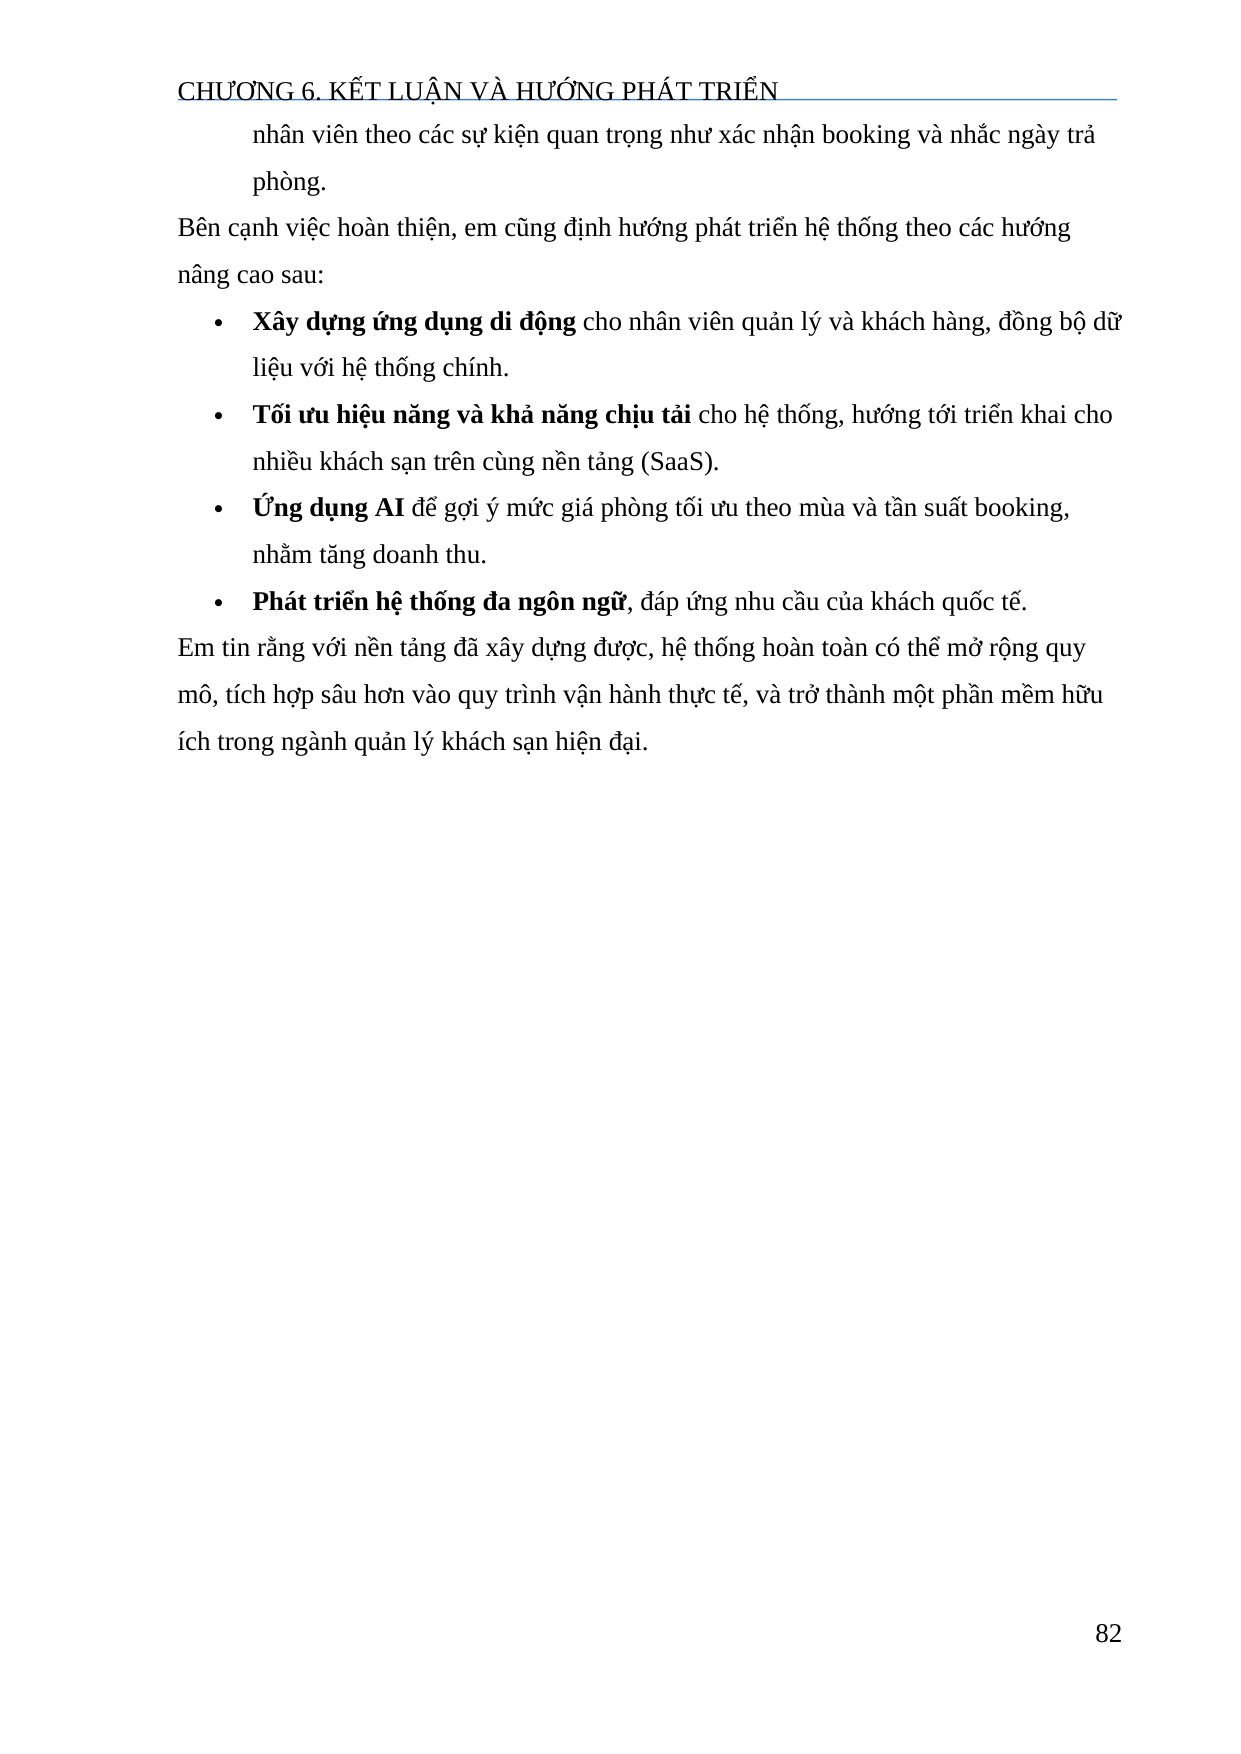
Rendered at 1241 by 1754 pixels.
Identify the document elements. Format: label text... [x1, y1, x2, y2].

list Ứng dụng AI để gợi ý mức giá phòng tối ưu theo mùa và tần suất booking, nhằm tăng doanh thu. [215, 491, 1122, 569]
list Tối ưu hiệu năng và khả năng chịu tải cho hệ thống, hướng tới triển khai cho nhiều khách sạn trên cùng nền tảng (SaaS). [215, 398, 1122, 476]
list Phát triển hệ thống đa ngôn ngữ, đáp ứng nhu cầu của khách quốc tế. [215, 585, 1122, 616]
list Xây dựng ứng dụng di động cho nhân viên quản lý và khách hàng, đồng bộ dữ liệu với hệ thống chính. [215, 305, 1122, 383]
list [215, 118, 1122, 196]
text Bên cạnh việc hoàn thiện, em cũng định hướng phát triển hệ thống theo các hướng nâng cao sau: [177, 211, 1122, 289]
text Em tin rằng với nền tảng đã xây dựng được, hệ thống hoàn toàn có thể mở rộng quy mô, tích hợp sâu hơn vào quy trình vận hành thực tế, và trở thành một phần mềm hữu ích trong ngành quản lý khách sạn hiện đại. [177, 631, 1122, 756]
